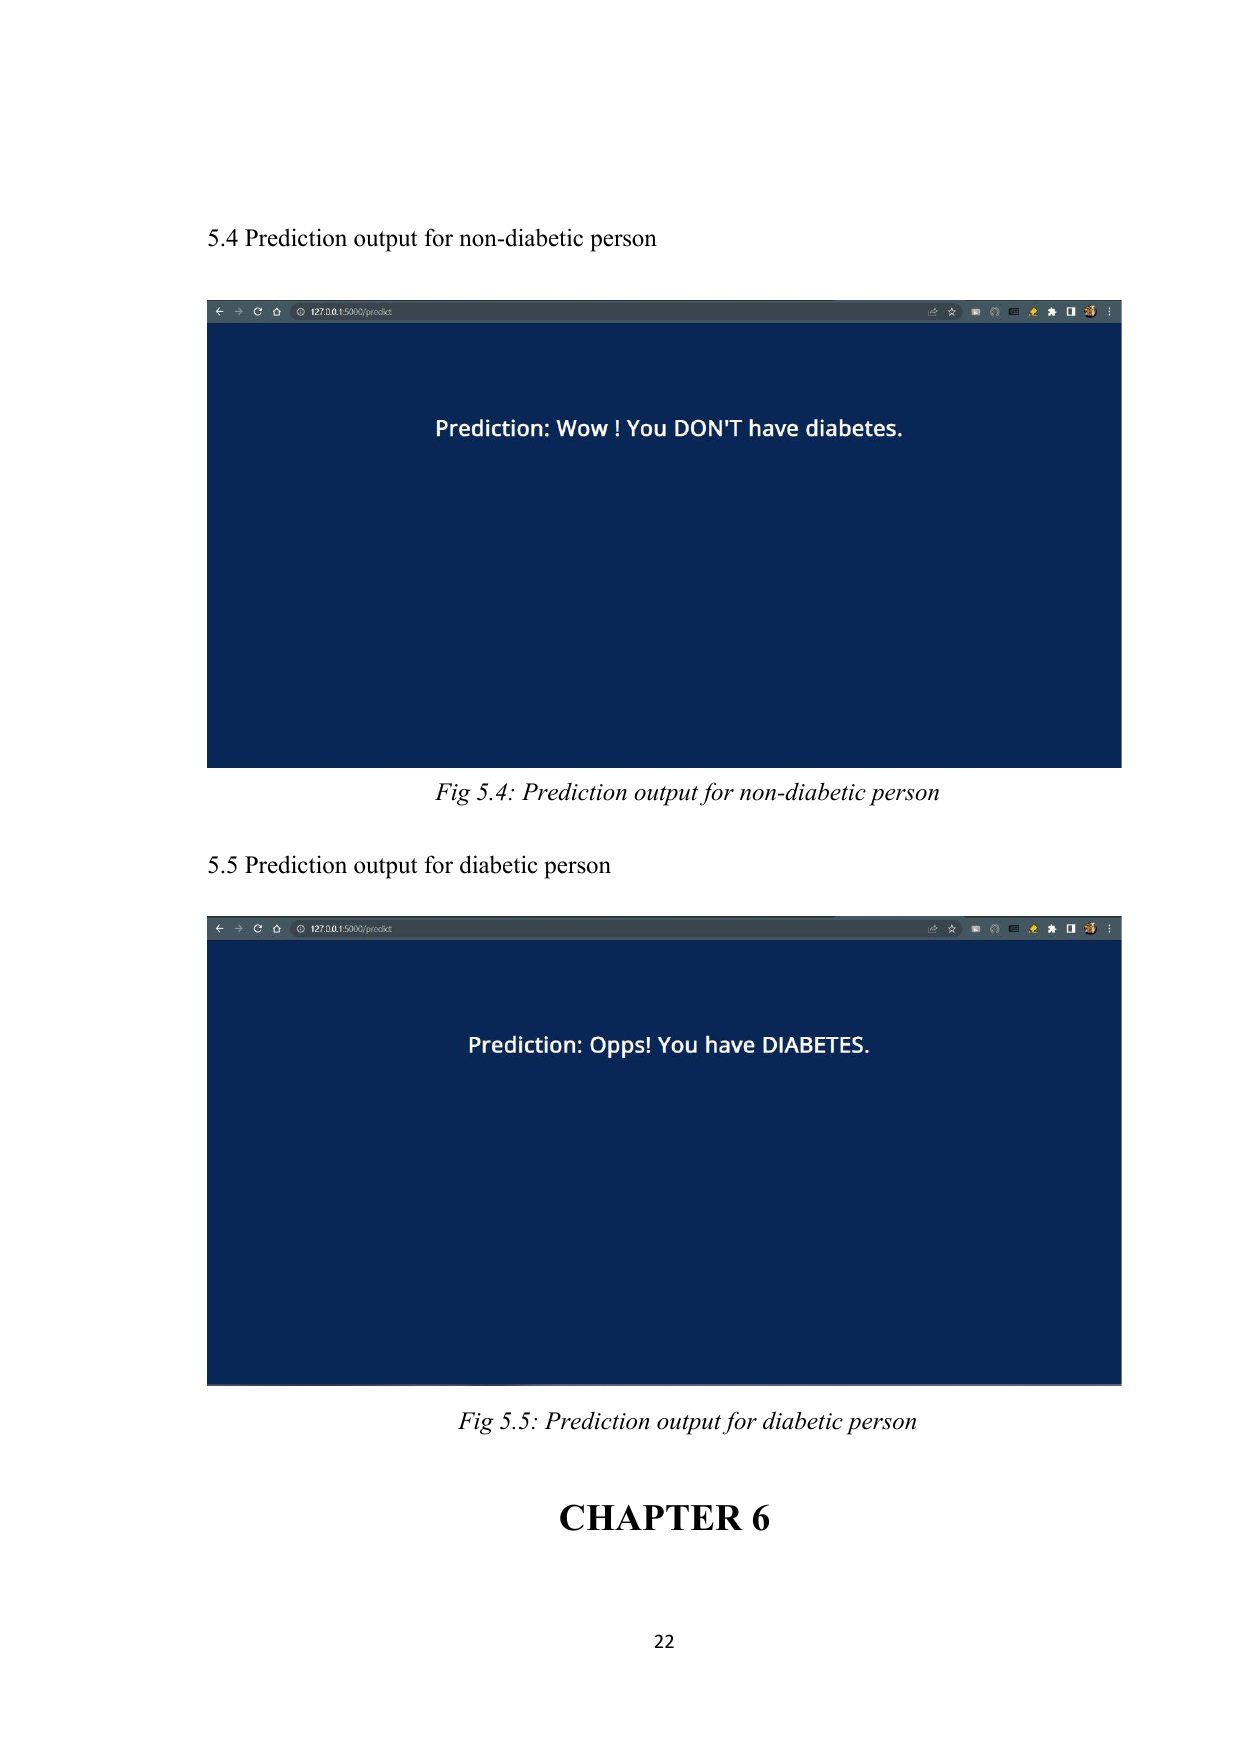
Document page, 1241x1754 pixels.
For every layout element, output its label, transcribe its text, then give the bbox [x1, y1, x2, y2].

picture [207, 300, 1122, 768]
text Fig 5.4: Prediction output for non-diabetic person [346, 778, 1032, 805]
text Fig 5.5: Prediction output for diabetic person [346, 1407, 1032, 1435]
text CHAPTER 6 [207, 1497, 1122, 1539]
picture [207, 916, 1122, 1386]
text 5.4 Prediction output for non-diabetic person [207, 224, 1122, 252]
text 5.5 Prediction output for diabetic person [207, 851, 1122, 879]
